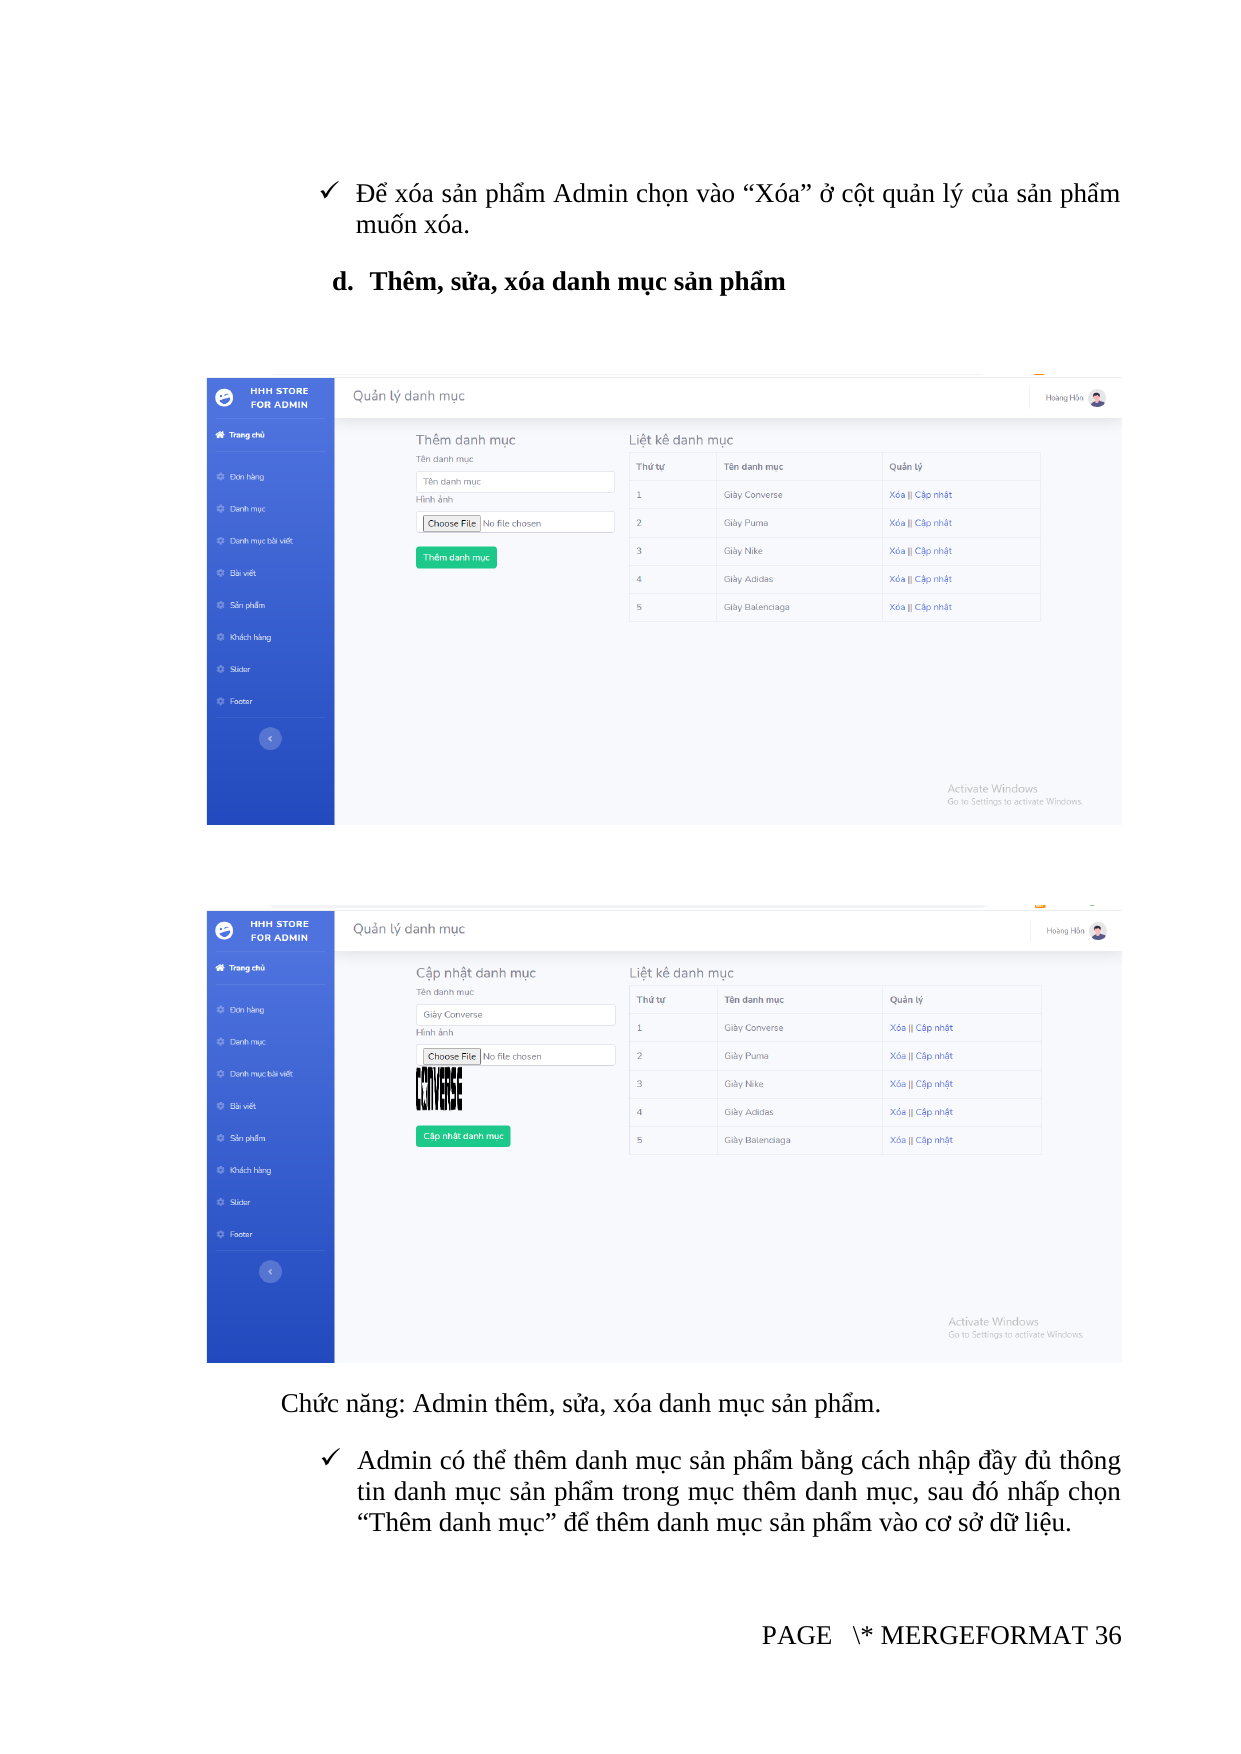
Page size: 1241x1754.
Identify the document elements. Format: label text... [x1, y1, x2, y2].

picture [206, 905, 1123, 1363]
list Thêm, sửa, xóa danh mục sản phẩm [332, 264, 1122, 296]
text Chức năng: Admin thêm, sửa, xóa danh mục sản phẩm. [281, 1388, 1122, 1419]
list Để xóa sản phẩm Admin chọn vào “Xóa” ở cột quản lý của sản phẩm muốn xóa. [318, 177, 1122, 239]
list Admin có thể thêm danh mục sản phẩm bằng cách nhập đầy đủ thông tin danh mục sản phẩm trong mục thêm danh mục, sau đó nhấp chọn “Thêm danh mục” để thêm danh mục sản phẩm vào cơ sở dữ liệu. [319, 1444, 1122, 1537]
picture [206, 374, 1122, 825]
